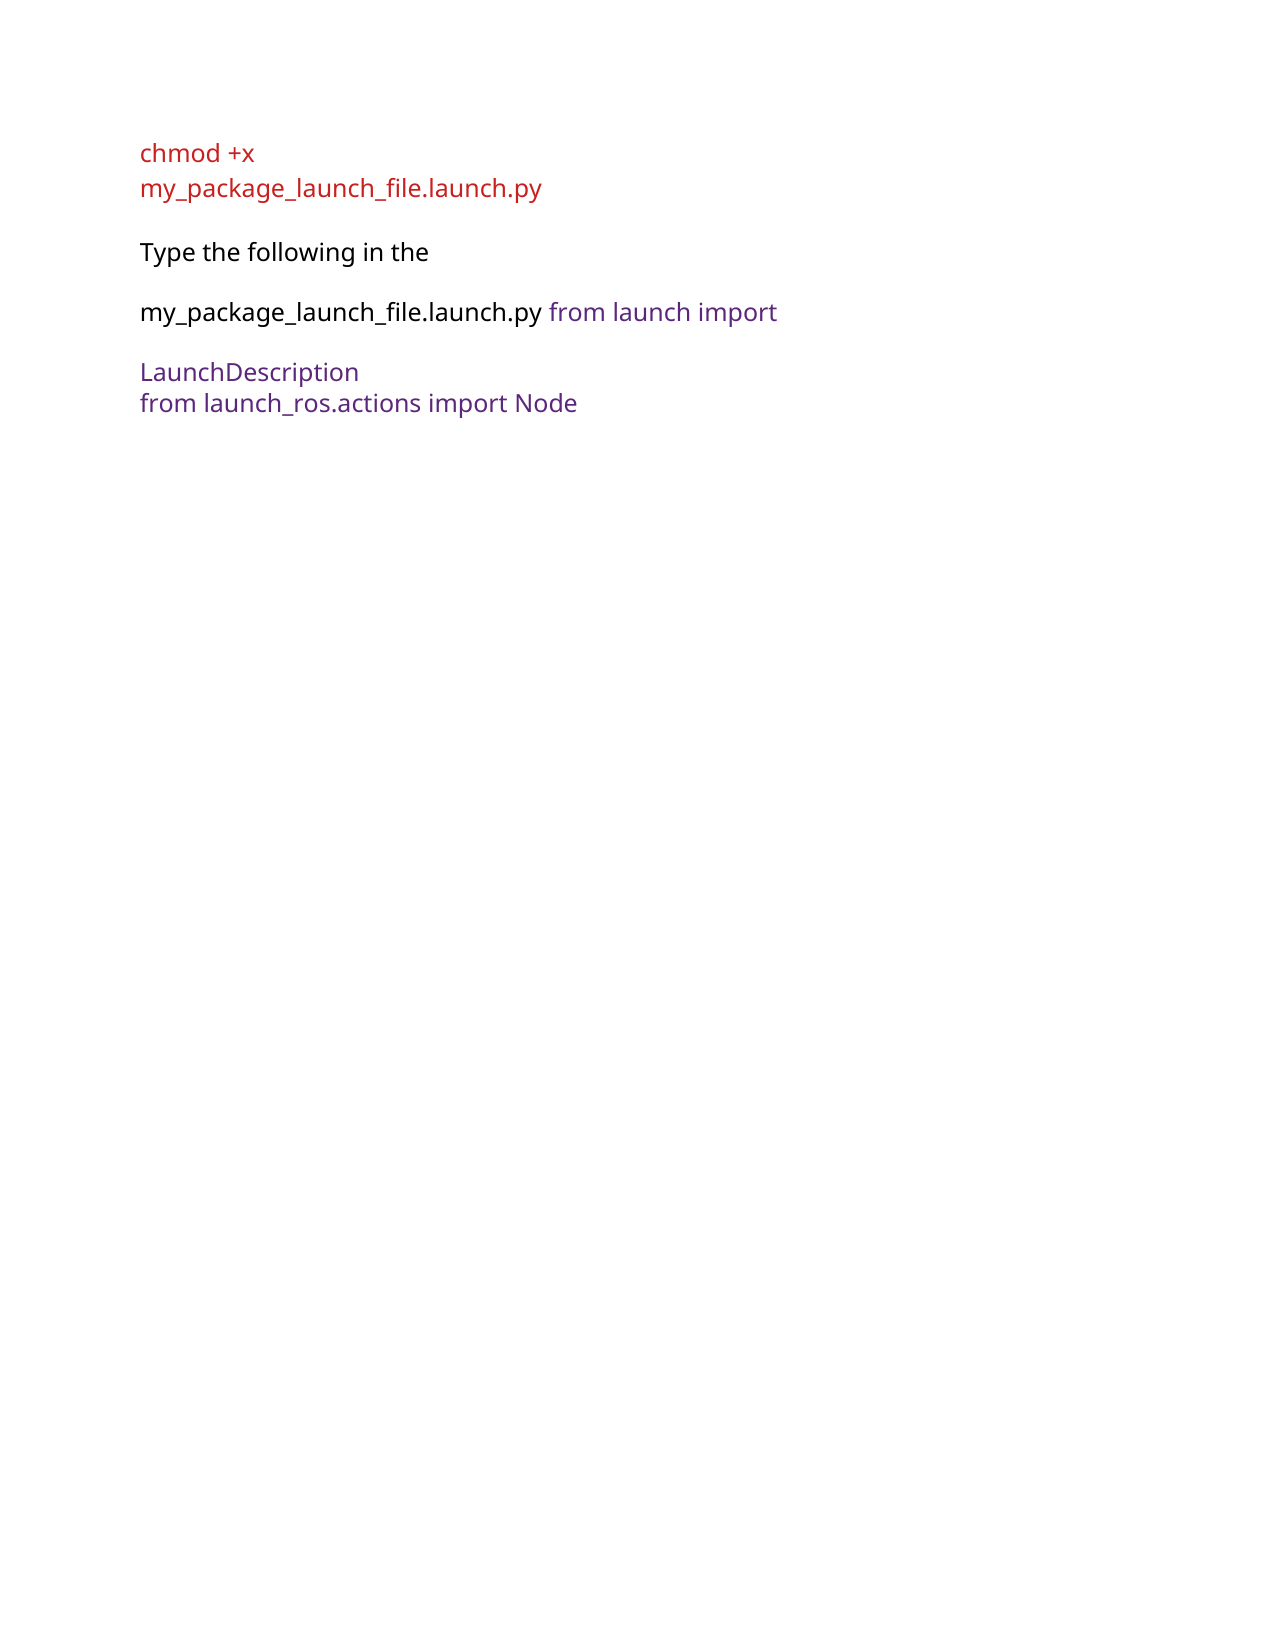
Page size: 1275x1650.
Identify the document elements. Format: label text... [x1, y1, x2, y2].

text Type the following in the my_package_launch_file.launch.py from launch import LaunchDescription [139, 213, 823, 394]
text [139, 135, 645, 205]
text from launch_ros.actions import Node [139, 394, 1181, 418]
